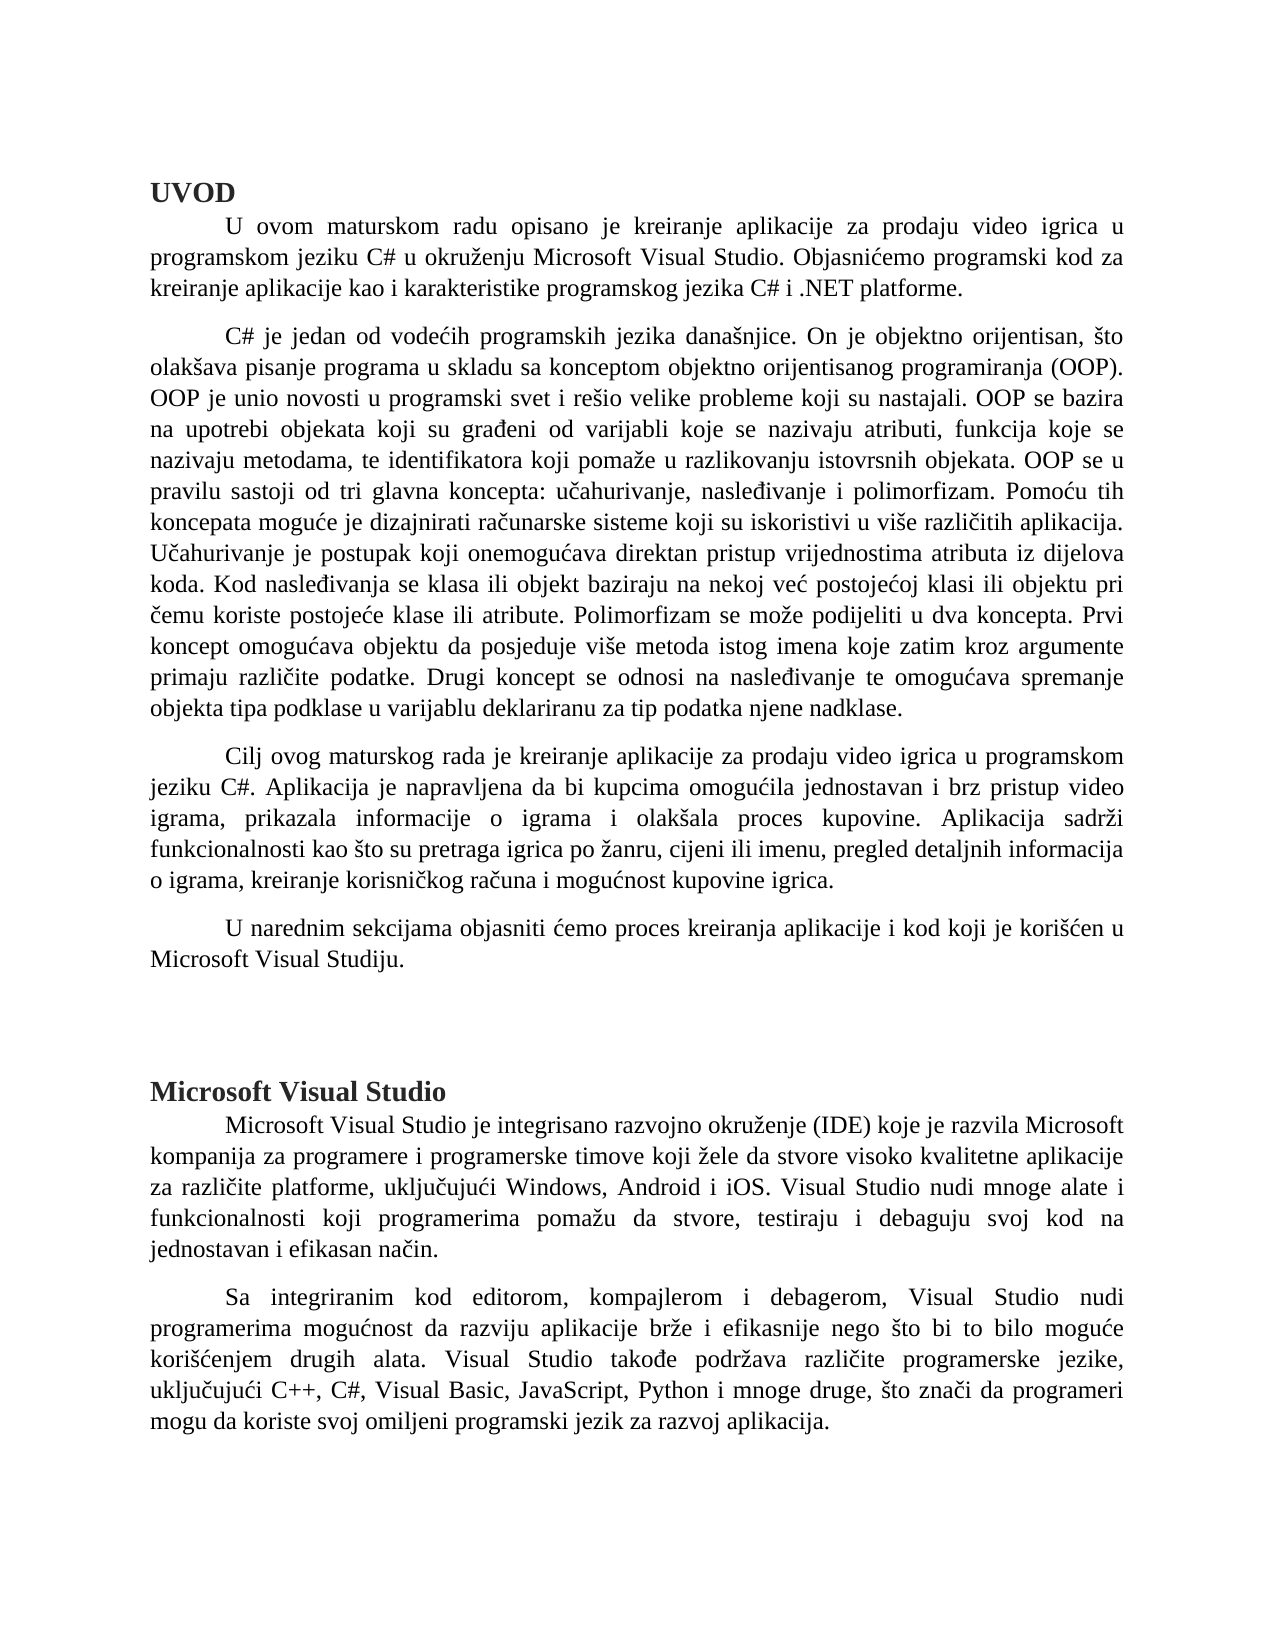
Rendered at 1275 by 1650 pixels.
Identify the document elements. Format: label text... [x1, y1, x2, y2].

subtitle UVOD [150, 175, 1125, 208]
text Sa integriranim kod editorom, kompajlerom i debagerom, Visual Studio nudi programerima mogućnost da razviju aplikacije brže i efikasnije nego što bi to bilo moguće korišćenjem drugih alata. Visual Studio takođe podržava različite programerske jezike, uključujući C++, C#, Visual Basic, JavaScript, Python i mnoge druge, što znači da programeri mogu da koriste svoj omiljeni programski jezik za razvoj aplikacija. [150, 1282, 1125, 1434]
text C# je jedan od vodećih programskih jezika današnjice. On je objektno orijentisan, što olakšava pisanje programa u skladu sa konceptom objektno orijentisanog programiranja (OOP). OOP je unio novosti u programski svet i rešio velike probleme koji su nastajali. OOP se bazira na upotrebi objekata koji su građeni od varijabli koje se nazivaju atributi, funkcija koje se nazivaju metodama, te identifikatora koji pomaže u razlikovanju istovrsnih objekata. OOP se u pravilu sastoji od tri glavna koncepta: učahurivanje, nasleđivanje i polimorfizam. Pomoću tih koncepata moguće je dizajnirati računarske sisteme koji su iskoristivi u više različitih aplikacija. Učahurivanje je postupak koji onemogućava direktan pristup vrijednostima atributa iz dijelova koda. Kod nasleđivanja se klasa ili objekt baziraju na nekoj već postojećoj klasi ili objektu pri čemu koriste postojeće klase ili atribute. Polimorfizam se može podijeliti u dva koncepta. Prvi koncept omogućava objektu da posjeduje više metoda istog imena koje zatim kroz argumente primaju različite podatke. Drugi koncept se odnosi na nasleđivanje te omogućava spremanje objekta tipa podklase u varijablu deklariranu za tip podatka njene nadklase. [150, 321, 1125, 722]
text Cilj ovog maturskog rada je kreiranje aplikacije za prodaju video igrica u programskom jeziku C#. Aplikacija je napravljena da bi kupcima omogućila jednostavan i brz pristup video igrama, prikazala informacije o igrama i olakšala proces kupovine. Aplikacija sadrži funkcionalnosti kao što su pretraga igrica po žanru, cijeni ili imenu, pregled detaljnih informacija o igrama, kreiranje korisničkog računa i mogućnost kupovine igrica. [150, 741, 1125, 894]
text Microsoft Visual Studio je integrisano razvojno okruženje (IDE) koje je razvila Microsoft kompanija za programere i programerske timove koji žele da stvore visoko kvalitetne aplikacije za različite platforme, uključujući Windows, Android i iOS. Visual Studio nudi mnoge alate i funkcionalnosti koji programerima pomažu da stvore, testiraju i debaguju svoj kod na jednostavan i efikasan način. [150, 1110, 1125, 1263]
subtitle Microsoft Visual Studio [150, 1074, 1125, 1107]
text U narednim sekcijama objasniti ćemo proces kreiranja aplikacije i kod koji je korišćen u Microsoft Visual Studiju. [150, 913, 1125, 973]
text U ovom maturskom radu opisano je kreiranje aplikacije za prodaju video igrica u programskom jeziku C# u okruženju Microsoft Visual Studio. Objasnićemo programski kod za kreiranje aplikacije kao i karakteristike programskog jezika C# i .NET platforme. [150, 211, 1125, 302]
